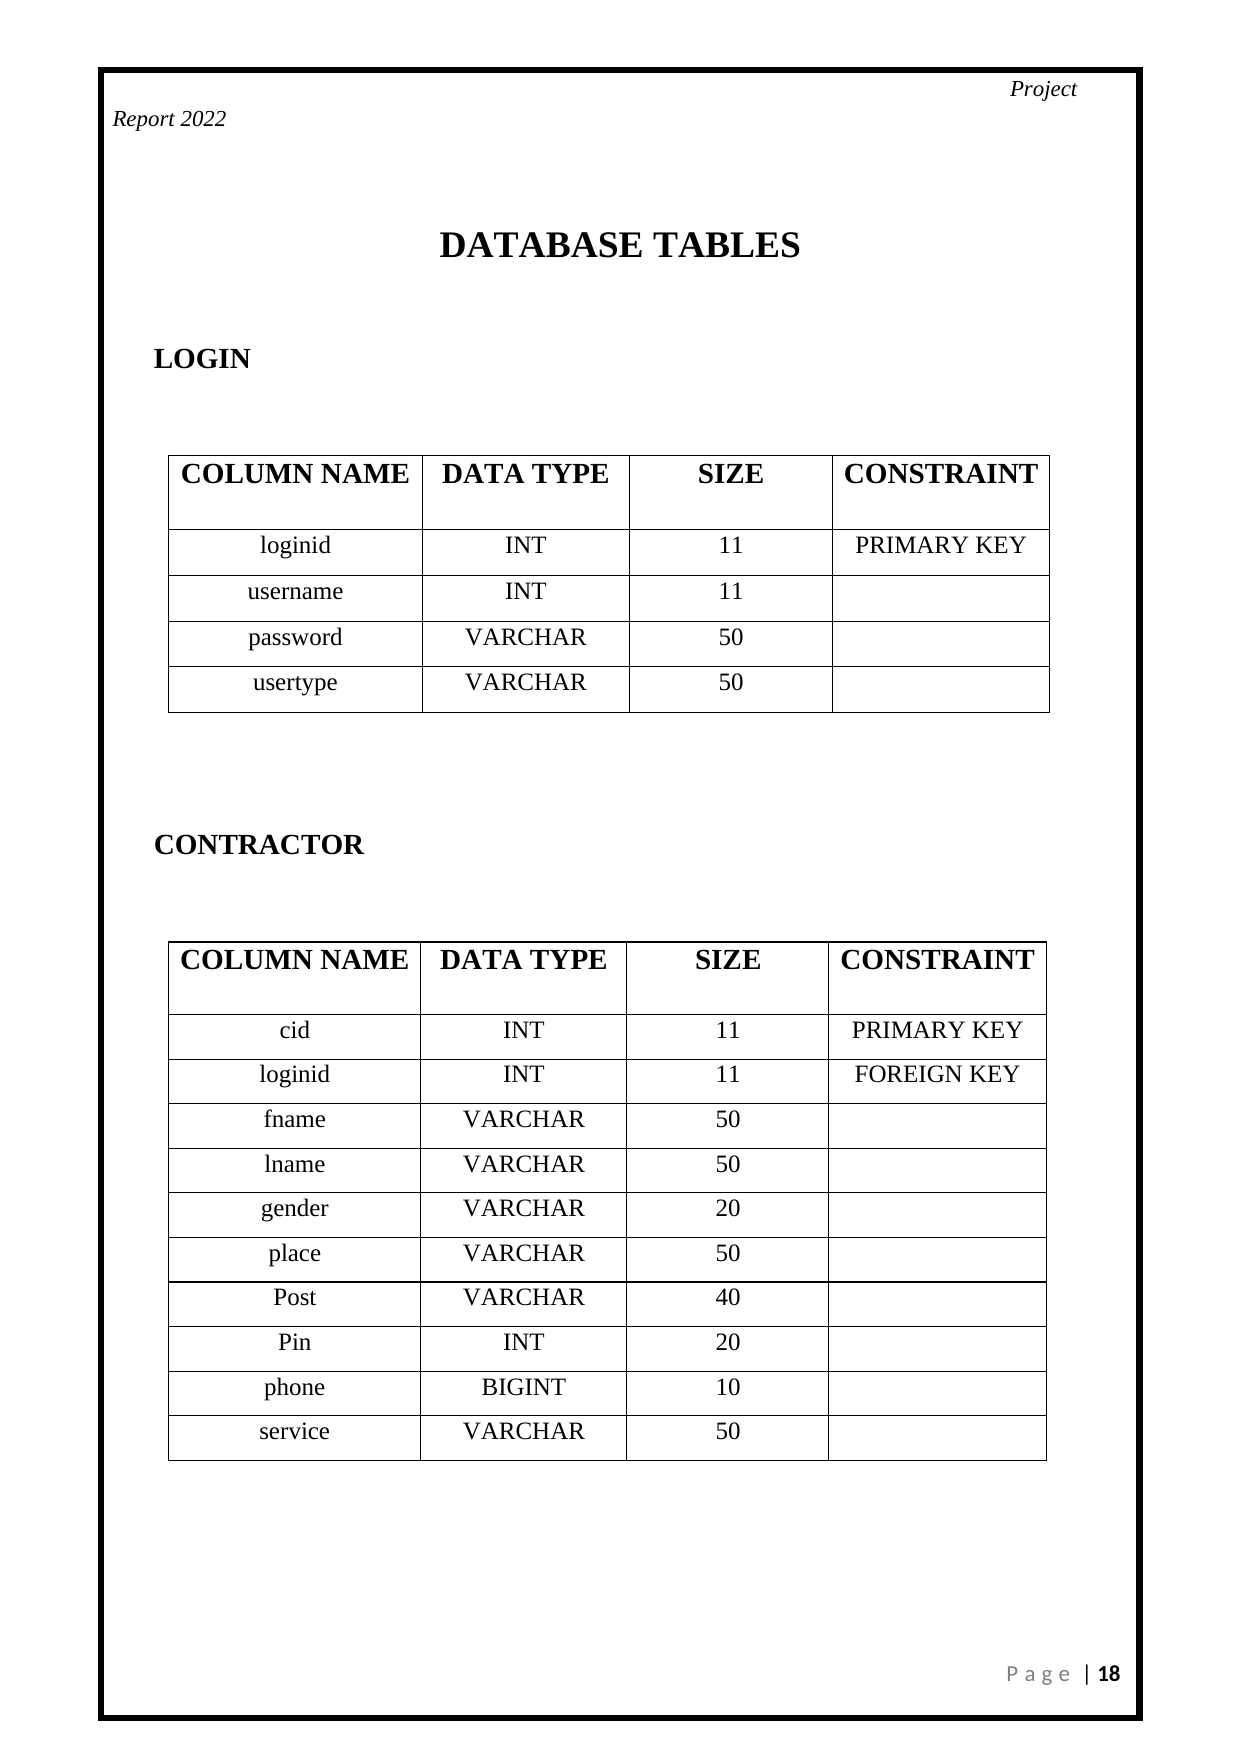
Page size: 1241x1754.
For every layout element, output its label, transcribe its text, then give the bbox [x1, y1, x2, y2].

table_cell Post [169, 1283, 420, 1326]
table_cell [829, 1327, 1046, 1371]
table_cell loginid [169, 530, 422, 575]
table_header COLUMN NAME [169, 943, 420, 1014]
table_cell PRIMARY KEY [833, 530, 1049, 575]
table_cell Pin [169, 1327, 420, 1371]
table_cell 50 [627, 1104, 828, 1148]
text DATABASE TABLES [112, 223, 1128, 266]
table_cell VARCHAR [423, 622, 629, 666]
table_cell INT [423, 576, 629, 621]
table_cell [829, 1149, 1046, 1192]
table_cell loginid [169, 1060, 420, 1103]
table_cell VARCHAR [421, 1193, 626, 1237]
table_cell VARCHAR [421, 1416, 626, 1460]
table_cell place [169, 1238, 420, 1281]
table_header CONSTRAINT [833, 456, 1049, 529]
table_cell 11 [630, 530, 832, 575]
table_cell 11 [627, 1015, 828, 1058]
table_cell [833, 576, 1049, 621]
table_cell cid [169, 1015, 420, 1058]
table_cell service [169, 1416, 420, 1460]
table_cell 11 [630, 576, 832, 621]
table_cell BIGINT [421, 1372, 626, 1415]
table_cell VARCHAR [421, 1283, 626, 1326]
table_cell INT [423, 530, 629, 575]
table_cell 50 [627, 1238, 828, 1281]
table_header SIZE [630, 456, 832, 529]
table_cell password [169, 622, 422, 666]
table_header DATA TYPE [423, 456, 629, 529]
table_cell [833, 667, 1049, 712]
table_cell VARCHAR [421, 1104, 626, 1148]
table_cell [833, 622, 1049, 666]
table_cell 50 [627, 1416, 828, 1460]
table_cell 20 [627, 1327, 828, 1371]
table_cell 11 [627, 1060, 828, 1103]
table_cell FOREIGN KEY [829, 1060, 1046, 1103]
table_cell INT [421, 1060, 626, 1103]
table_cell 50 [627, 1149, 828, 1192]
text LOGIN [153, 341, 1128, 374]
table_cell VARCHAR [421, 1238, 626, 1281]
table_cell [829, 1283, 1046, 1326]
table_header SIZE [627, 943, 828, 1014]
table_cell VARCHAR [423, 667, 629, 712]
table_cell 50 [630, 622, 832, 666]
table_cell fname [169, 1104, 420, 1148]
table_cell [829, 1372, 1046, 1415]
table_cell gender [169, 1193, 420, 1237]
table_cell [829, 1104, 1046, 1148]
table_cell PRIMARY KEY [829, 1015, 1046, 1058]
table_cell [829, 1416, 1046, 1460]
table_header COLUMN NAME [169, 456, 422, 529]
table_cell [829, 1238, 1046, 1281]
table_cell 40 [627, 1283, 828, 1326]
table_cell [829, 1193, 1046, 1237]
table_cell lname [169, 1149, 420, 1192]
table_cell usertype [169, 667, 422, 712]
table_cell username [169, 576, 422, 621]
table_cell 50 [630, 667, 832, 712]
table_cell phone [169, 1372, 420, 1415]
table_cell 10 [627, 1372, 828, 1415]
table_header DATA TYPE [421, 943, 626, 1014]
table_header CONSTRAINT [829, 943, 1046, 1014]
table_cell VARCHAR [421, 1149, 626, 1192]
text CONTRACTOR [153, 657, 1128, 861]
table_cell INT [421, 1327, 626, 1371]
table_cell INT [421, 1015, 626, 1058]
table_cell 20 [627, 1193, 828, 1237]
